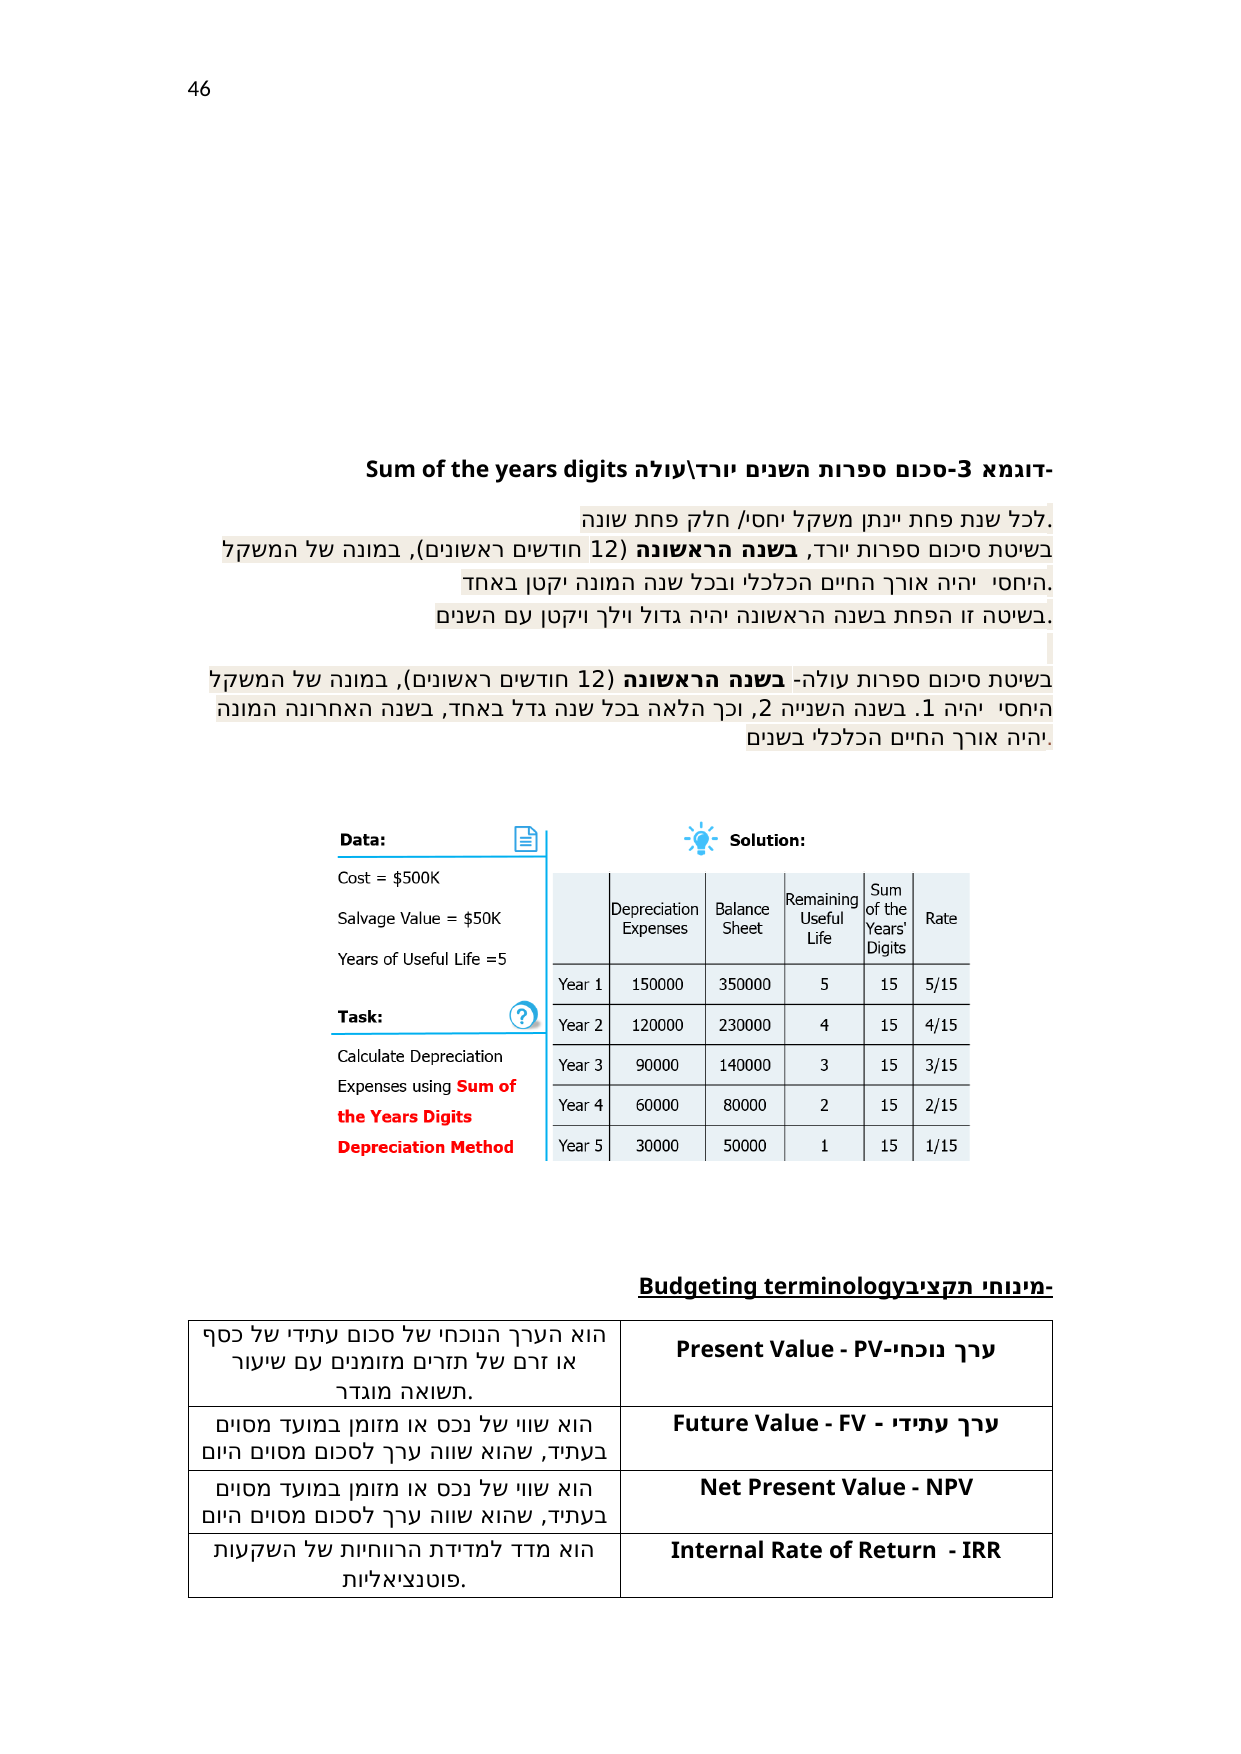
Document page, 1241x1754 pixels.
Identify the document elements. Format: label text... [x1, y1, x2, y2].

text Sum of the years digits דוגמא 3-סכום ספרות השנים יורד\עולה- [187, 452, 1053, 484]
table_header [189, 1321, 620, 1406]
picture [325, 816, 977, 1161]
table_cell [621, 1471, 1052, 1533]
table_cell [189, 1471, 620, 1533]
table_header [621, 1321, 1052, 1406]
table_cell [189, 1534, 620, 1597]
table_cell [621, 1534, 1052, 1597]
text Budgeting terminologyמינוחי תקציב- [187, 1270, 1053, 1301]
text לכל שנת פחת יינתן משקל יחסי/ חלק פחת שונה. בשיטת סיכום ספרות יורד, בשנה הראשונה (12 חודשים ראשונים), במונה של המשקל היחסי יהיה אורך החיים הכלכלי ובכל שנה המונה יקטן באחד. בשיטה זו הפחת בשנה הראשונה יהיה גדול וילך ויקטן עם השנים. בשיטת סיכום ספרות עולה- בשנה הראשונה (12 חודשים ראשונים), במונה של המשקל היחסי יהיה 1. בשנה השנייה 2, וכך הלאה בכל שנה גדל באחד, בשנה האחרונה המונה יהיה אורך החיים הכלכלי בשנים. [187, 503, 1053, 751]
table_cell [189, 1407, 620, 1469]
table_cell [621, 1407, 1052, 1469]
